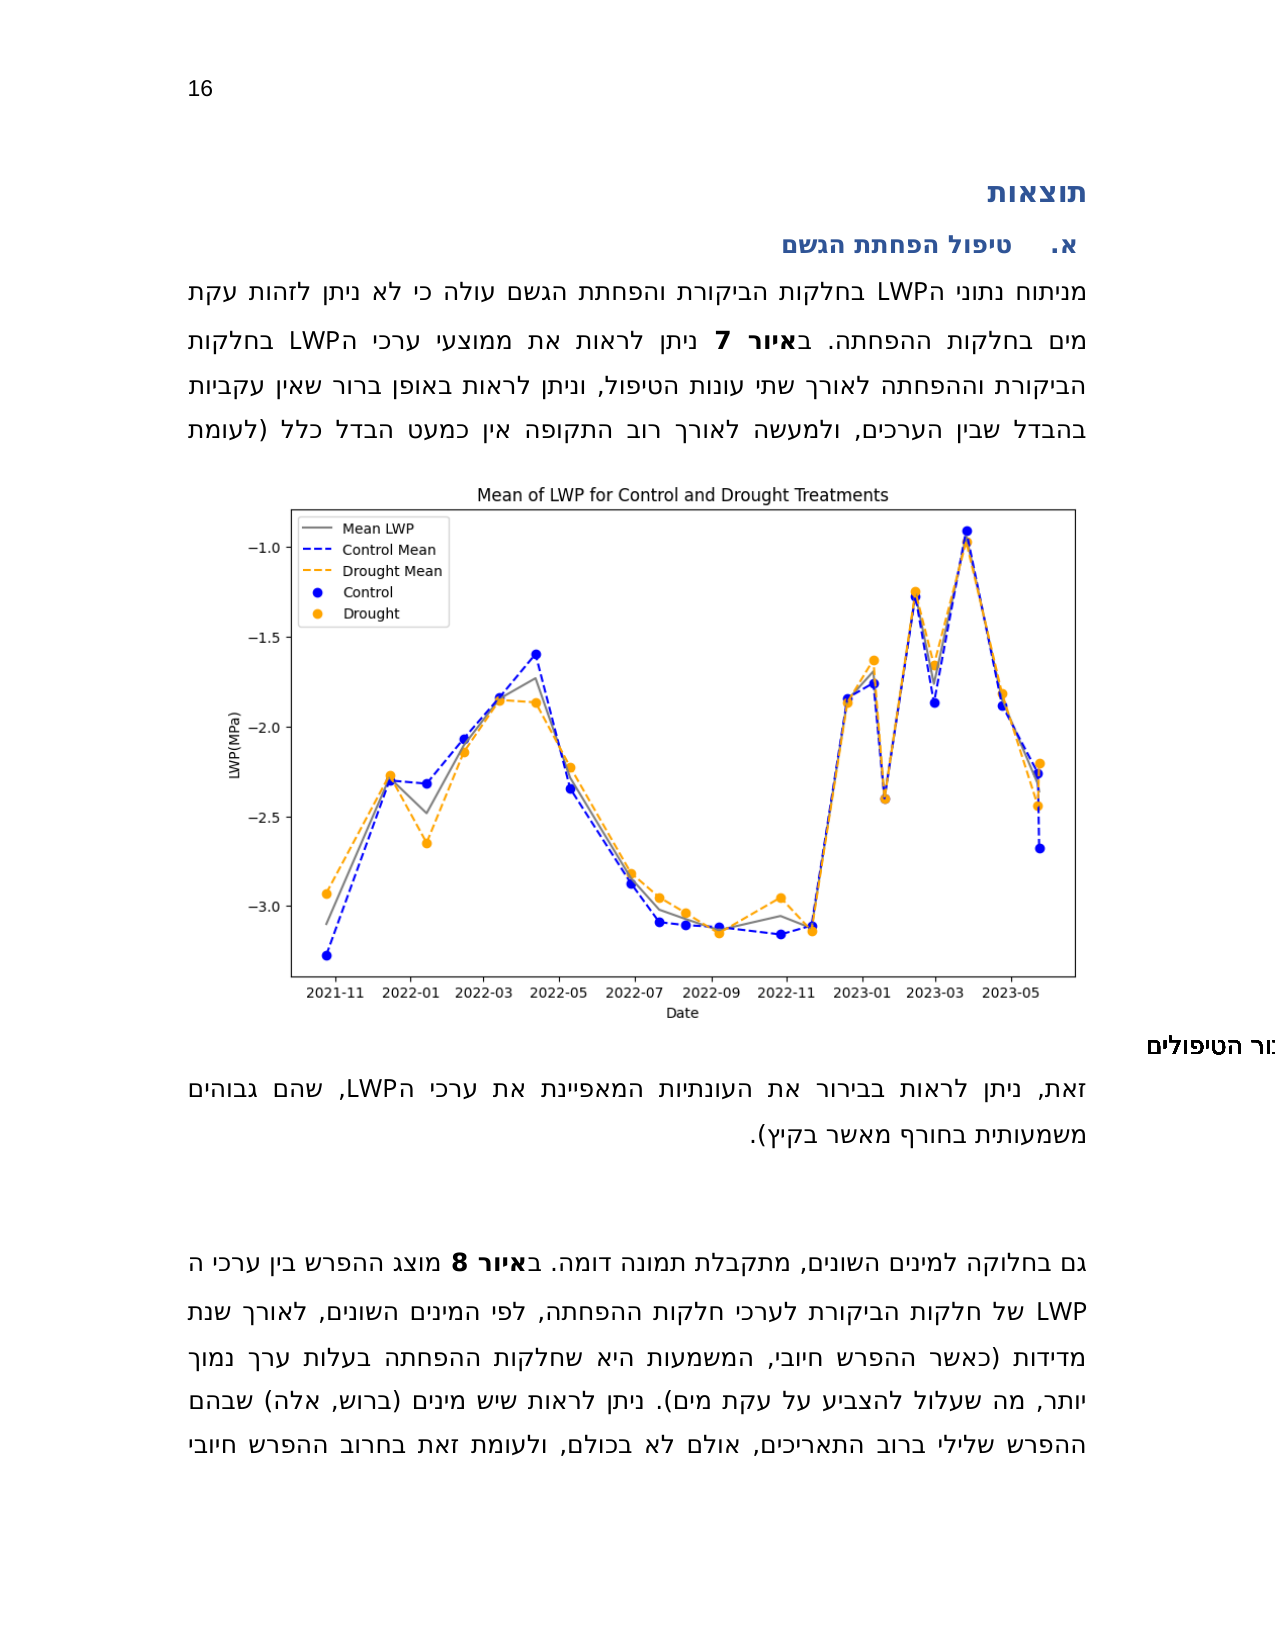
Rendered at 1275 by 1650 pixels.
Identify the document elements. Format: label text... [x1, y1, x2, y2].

picture [217, 477, 1084, 1030]
subtitle תוצאות [187, 175, 1087, 209]
subtitle טיפול הפחתת הגשם [187, 230, 1050, 259]
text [187, 1248, 1087, 1459]
